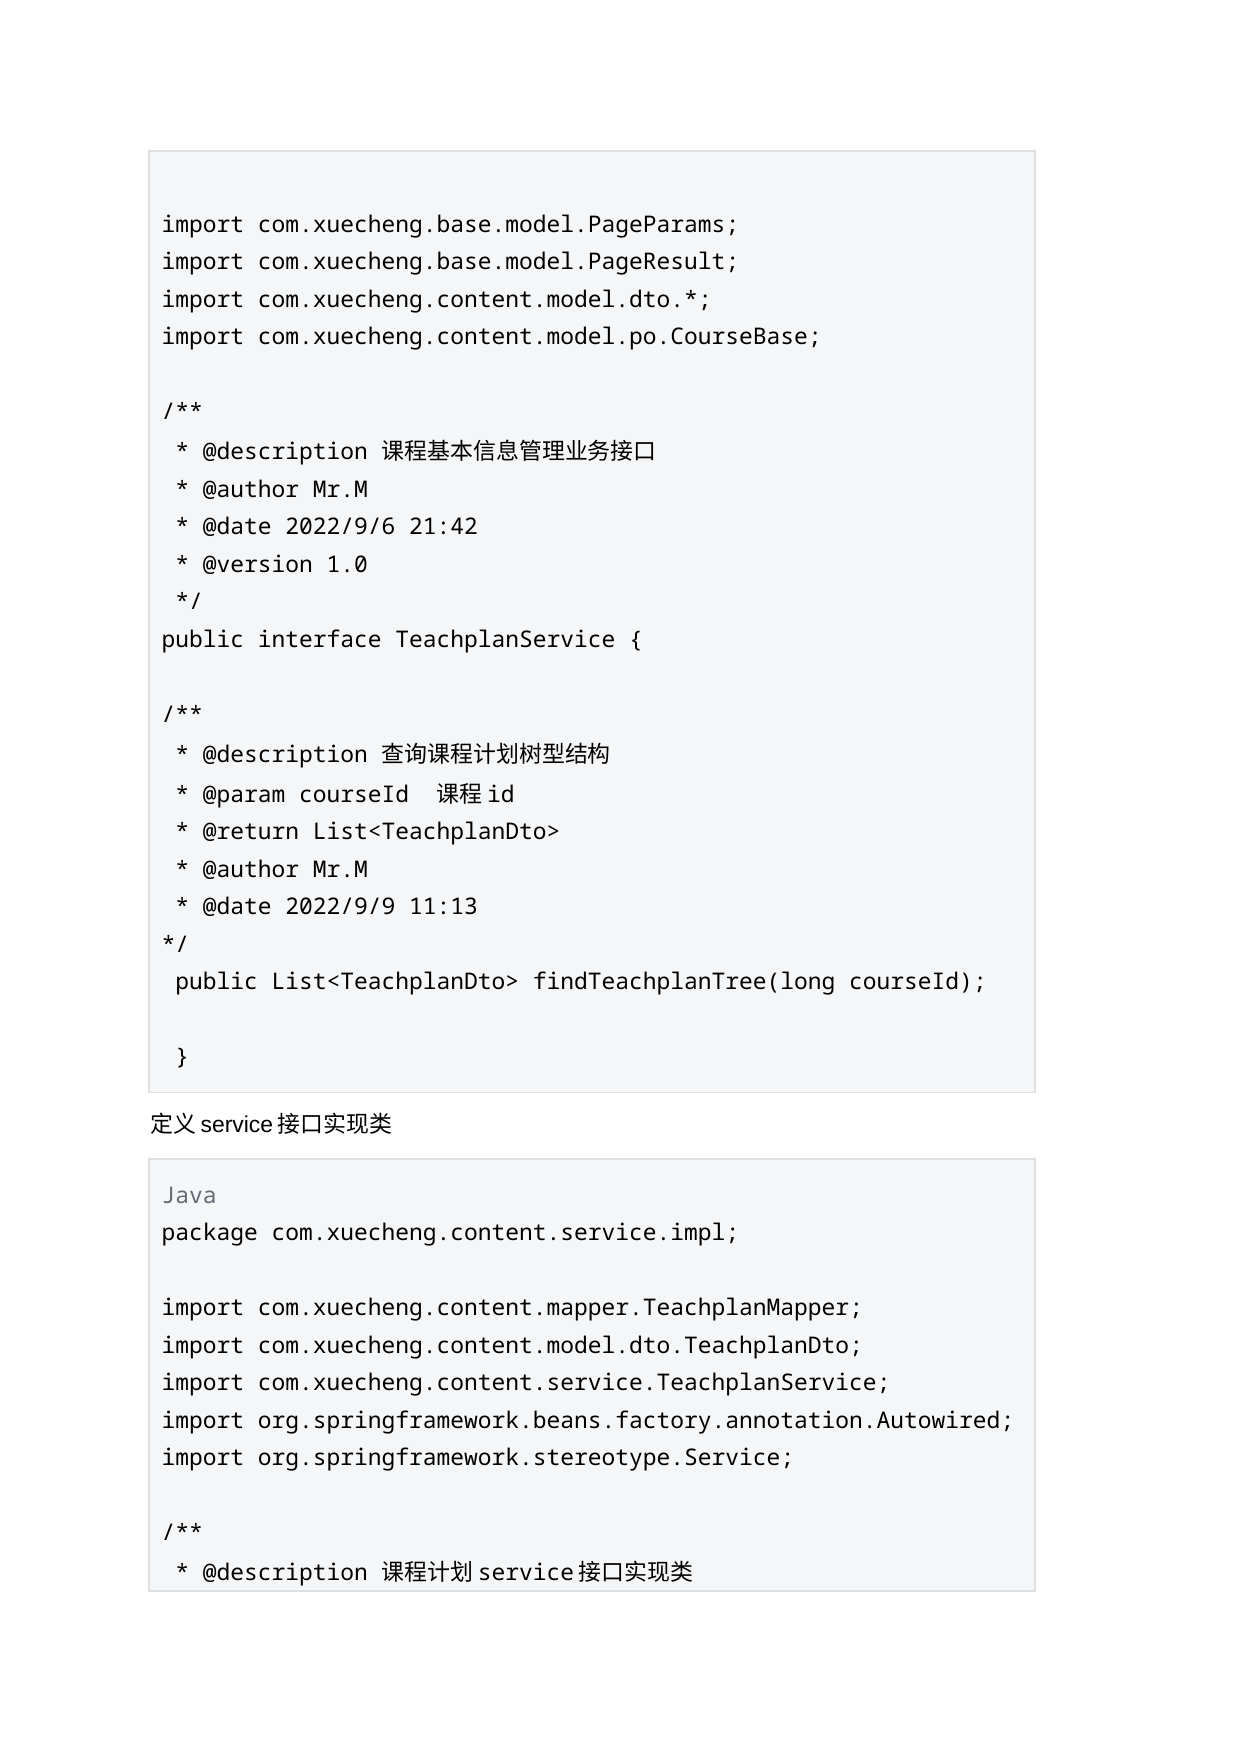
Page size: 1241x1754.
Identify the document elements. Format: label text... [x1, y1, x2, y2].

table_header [150, 1160, 1034, 1590]
text 定义service接口实现类 [150, 1106, 1090, 1139]
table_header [150, 152, 1034, 1092]
